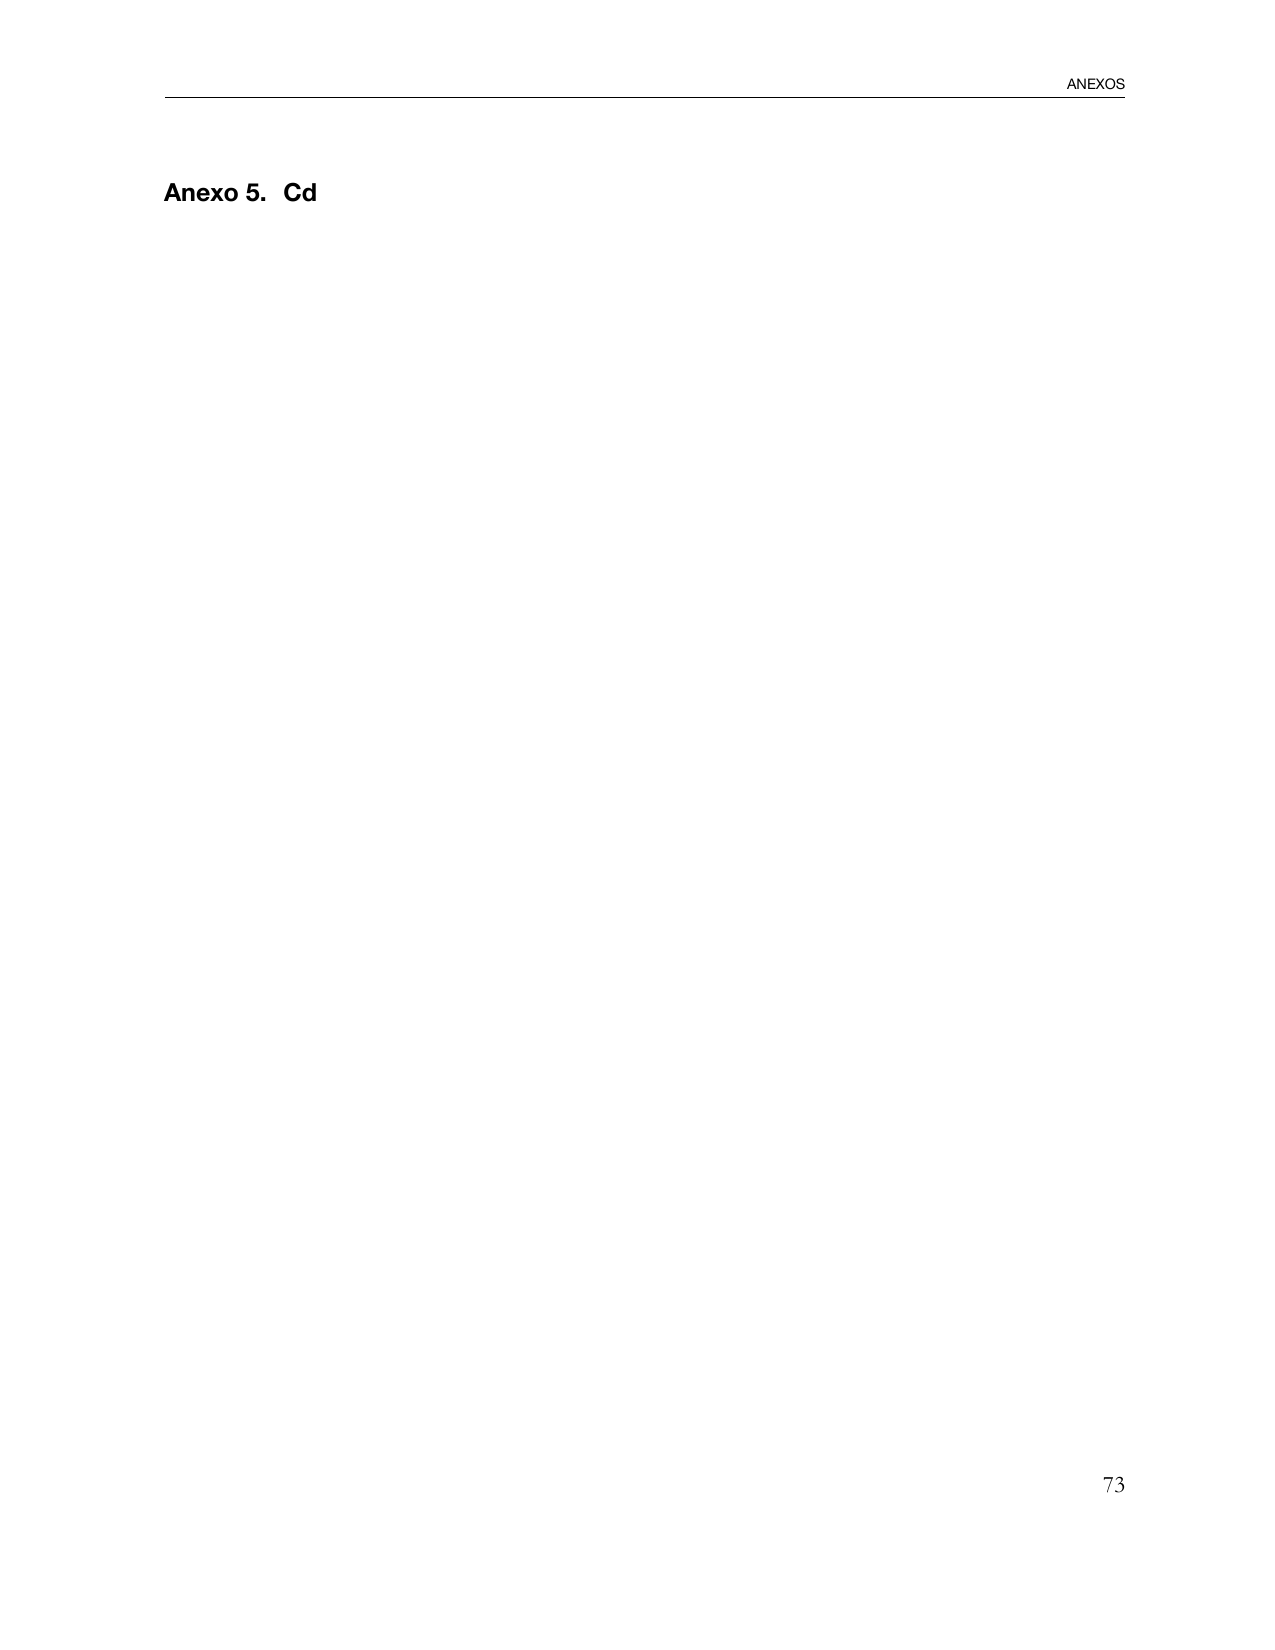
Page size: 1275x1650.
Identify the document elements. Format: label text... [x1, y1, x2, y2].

subtitle Cd [164, 177, 1125, 208]
